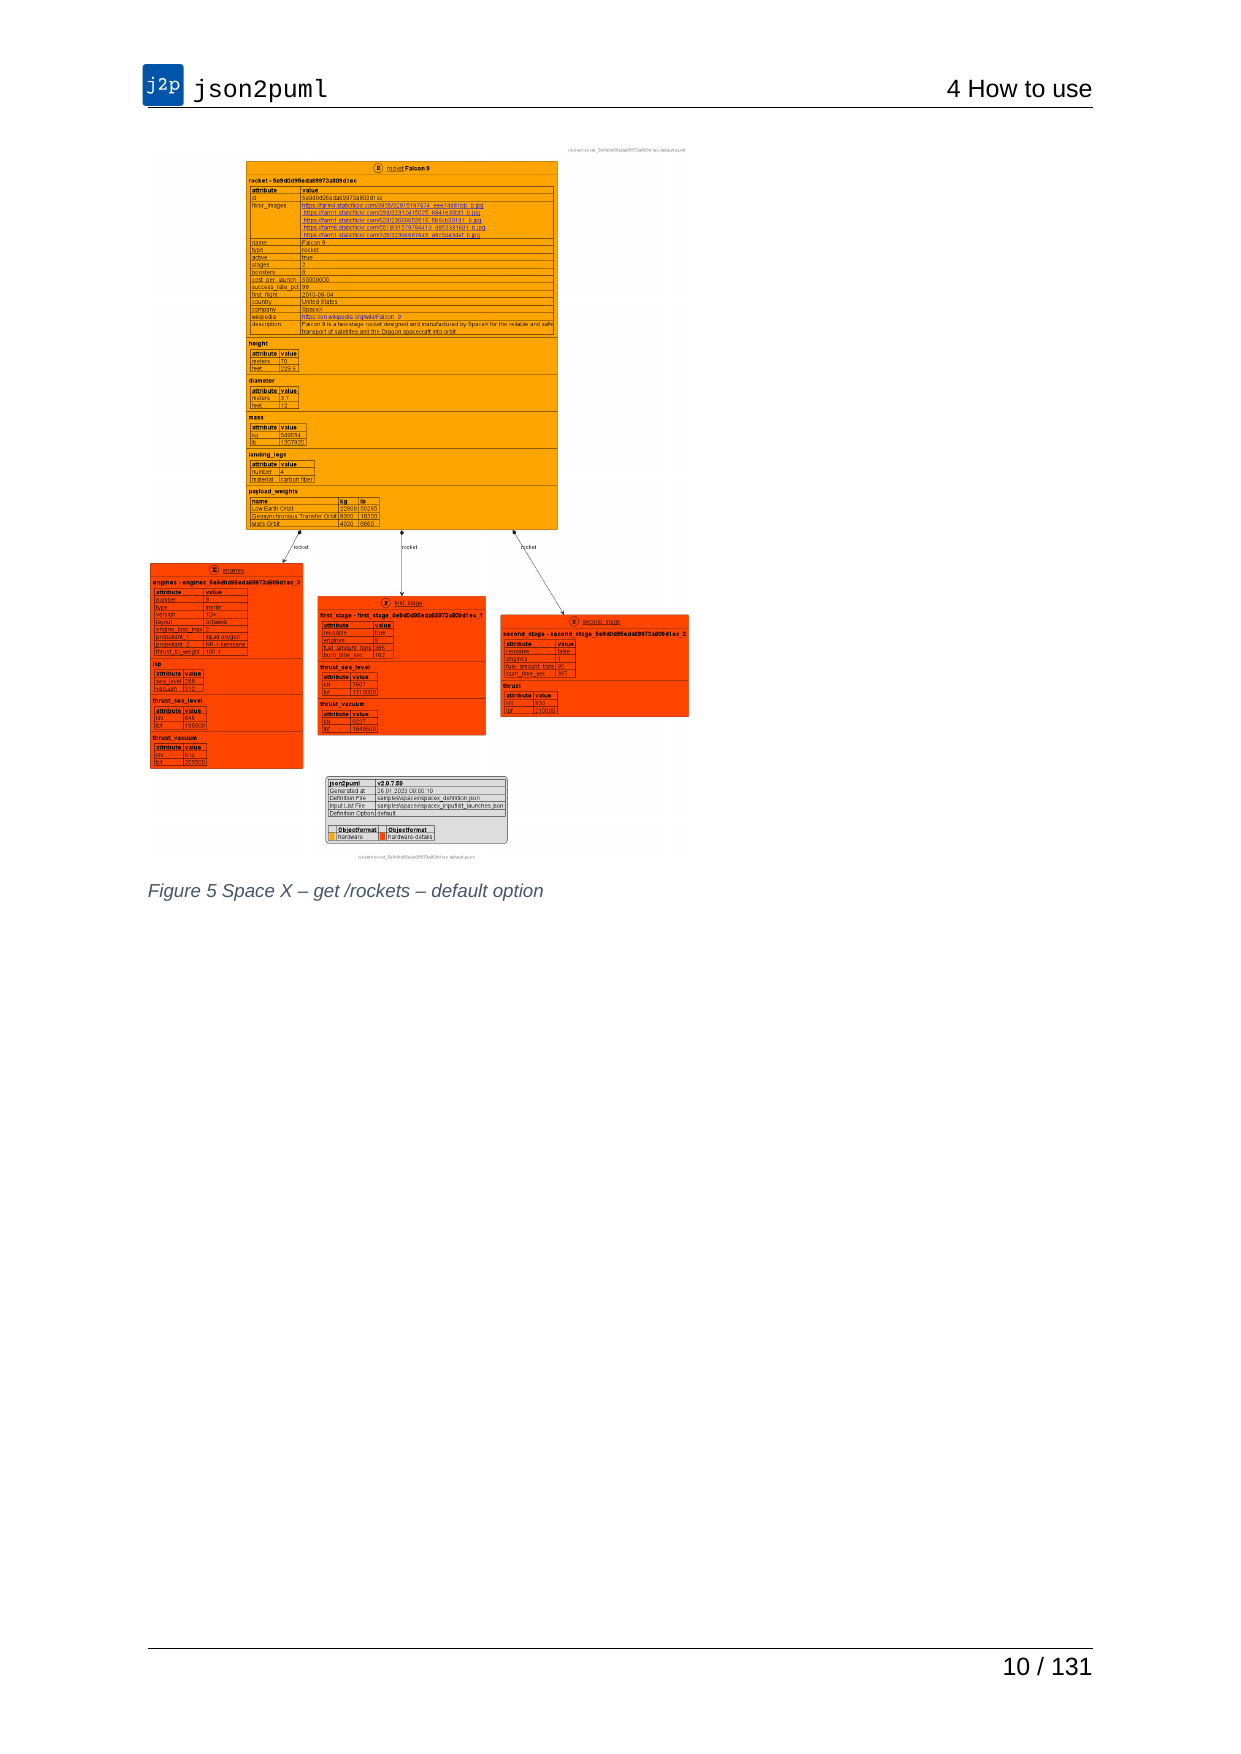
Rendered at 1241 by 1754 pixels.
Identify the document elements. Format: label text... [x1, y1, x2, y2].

picture [147, 147, 691, 862]
picture [142, 64, 184, 106]
text Figure 5 Space X – get /rockets – default option [148, 880, 1093, 902]
